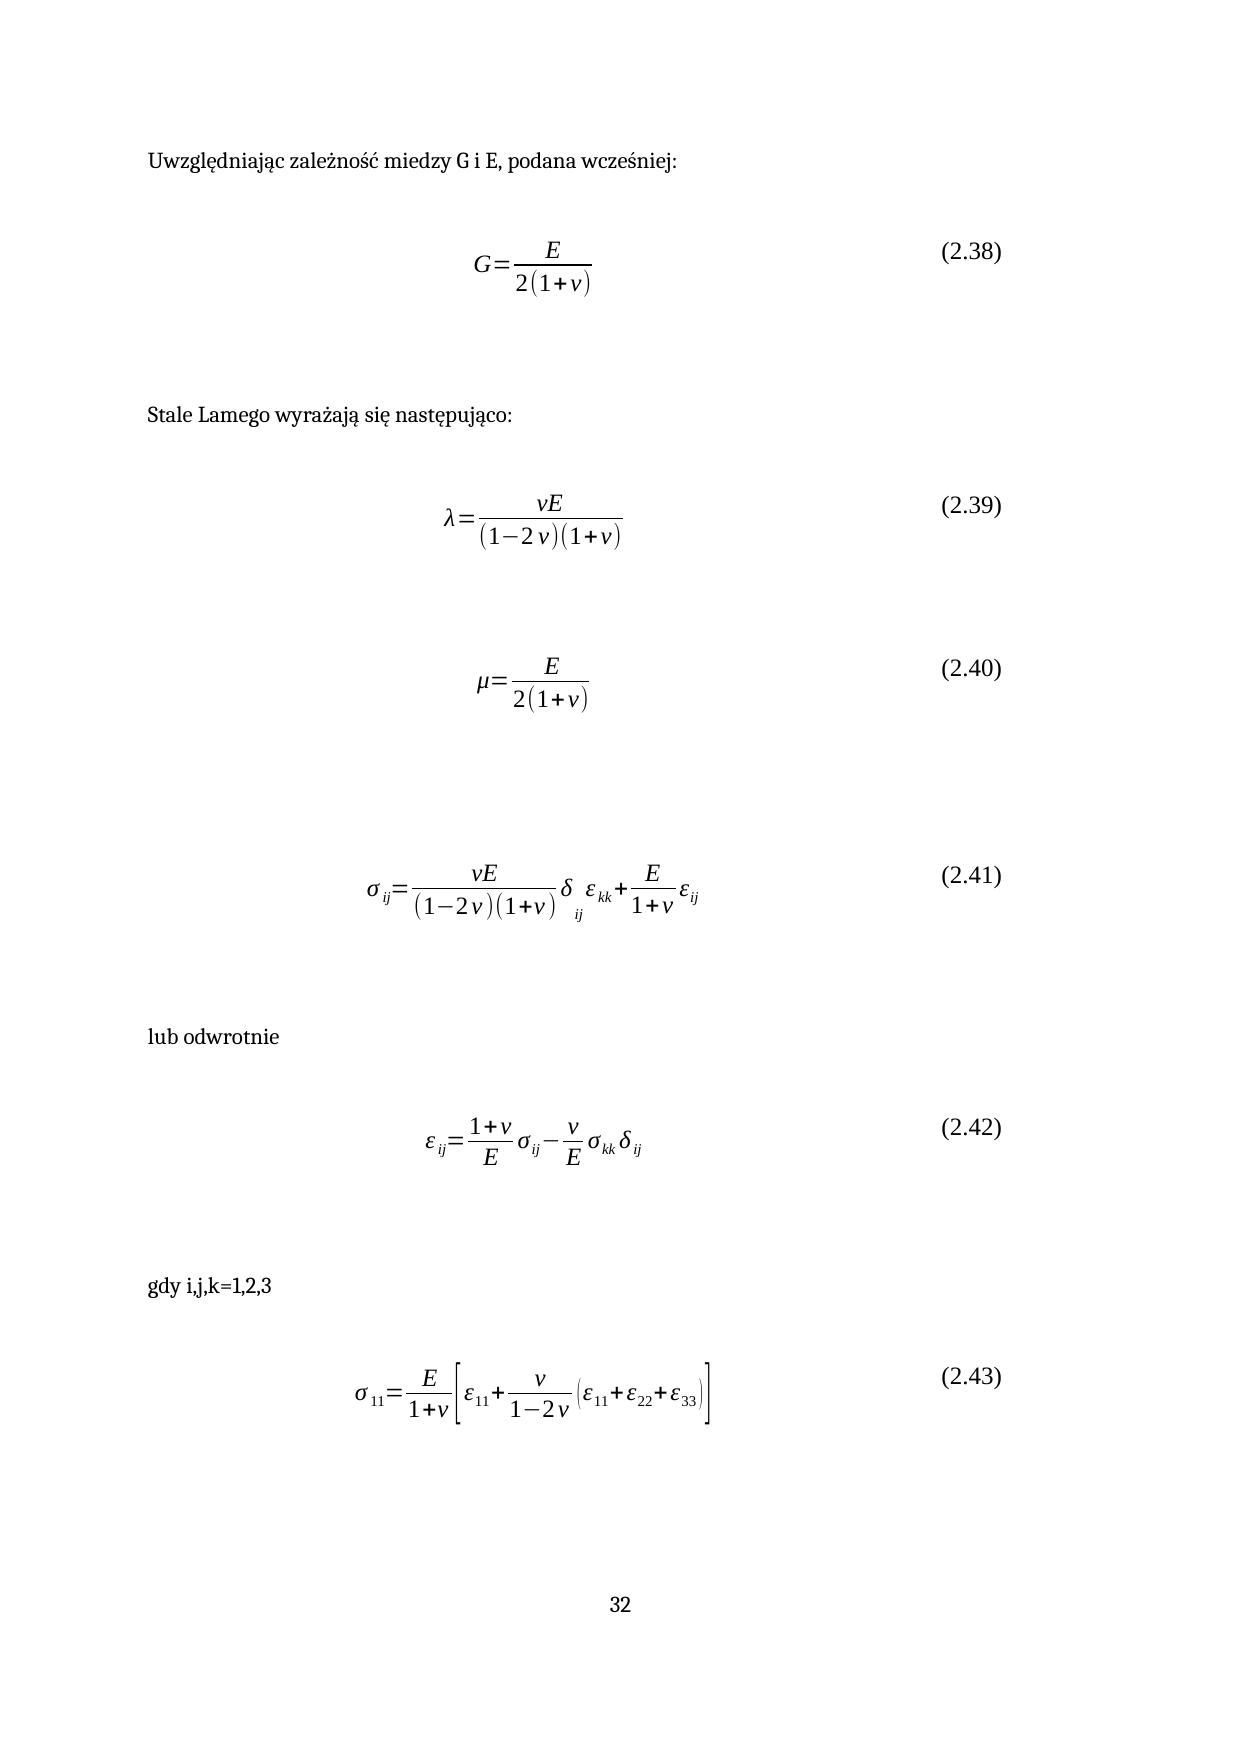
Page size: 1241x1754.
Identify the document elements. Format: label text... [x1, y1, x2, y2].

table_cell (2.40) [930, 653, 1081, 816]
table_header (2.43) [930, 1361, 1081, 1486]
table_header (2.42) [930, 1113, 1081, 1273]
table_header [136, 236, 930, 357]
text lub odwrotnie [148, 1024, 1092, 1050]
table_header [136, 490, 930, 653]
table_header (2.41) [930, 860, 1081, 1024]
text Stale Lamego wyrażają się następująco: [148, 401, 1092, 428]
table_header [136, 1361, 930, 1486]
text Uwzględniając zależność miedzy G i E, podana wcześniej: [148, 148, 1092, 174]
table_header [136, 860, 930, 1024]
table_header (2.39) [930, 490, 1081, 653]
table_header [136, 1113, 930, 1273]
text gdy i,j,k=1,2,3 [148, 1273, 1092, 1299]
table_header (2.38) [930, 236, 1081, 357]
table_cell [136, 653, 930, 816]
